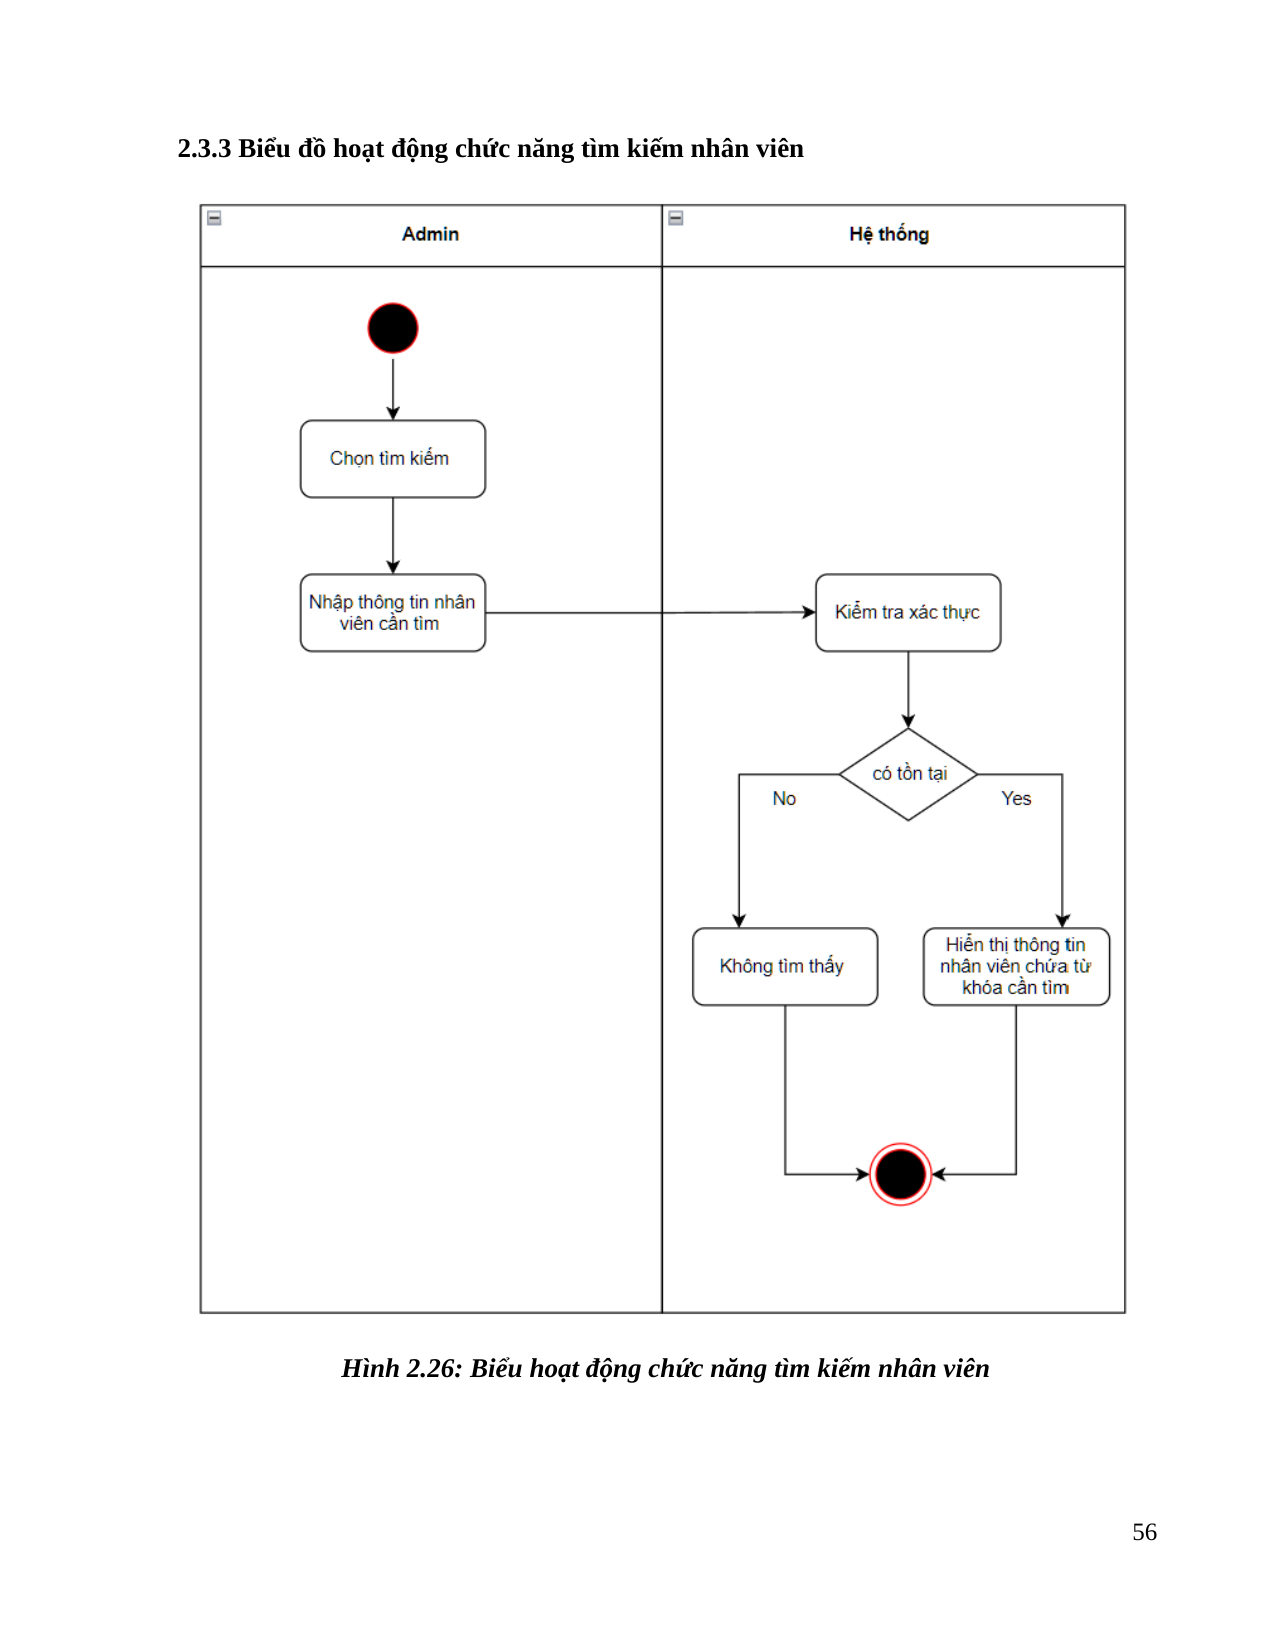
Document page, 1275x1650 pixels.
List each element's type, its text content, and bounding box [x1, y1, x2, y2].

picture [177, 179, 1157, 1338]
text Hình 2.26: Biểu hoạt động chức năng tìm kiếm nhân viên [177, 1352, 1157, 1384]
subtitle 2.3.3 Biểu đồ hoạt động chức năng tìm kiếm nhân viên [177, 132, 1157, 164]
